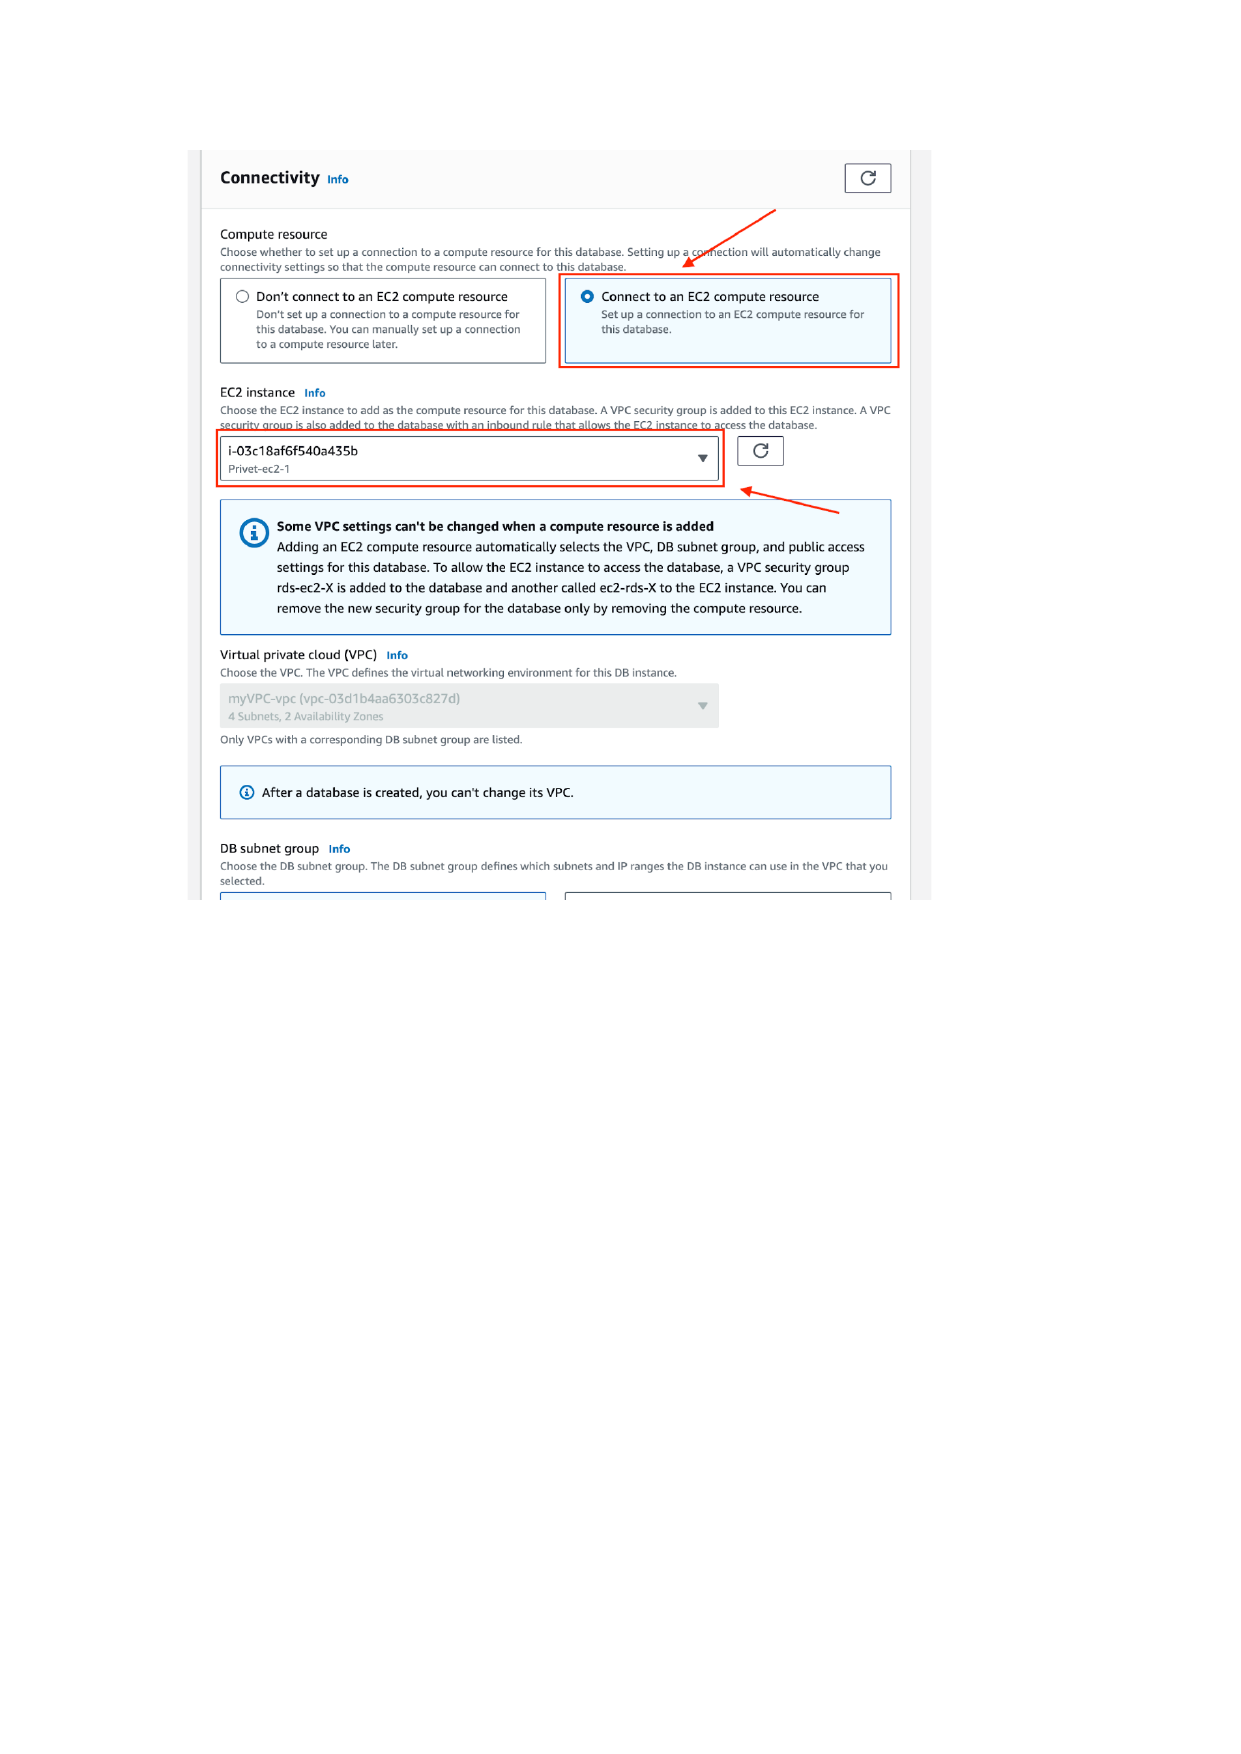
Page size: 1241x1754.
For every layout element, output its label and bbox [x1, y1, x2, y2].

picture [187, 150, 932, 900]
